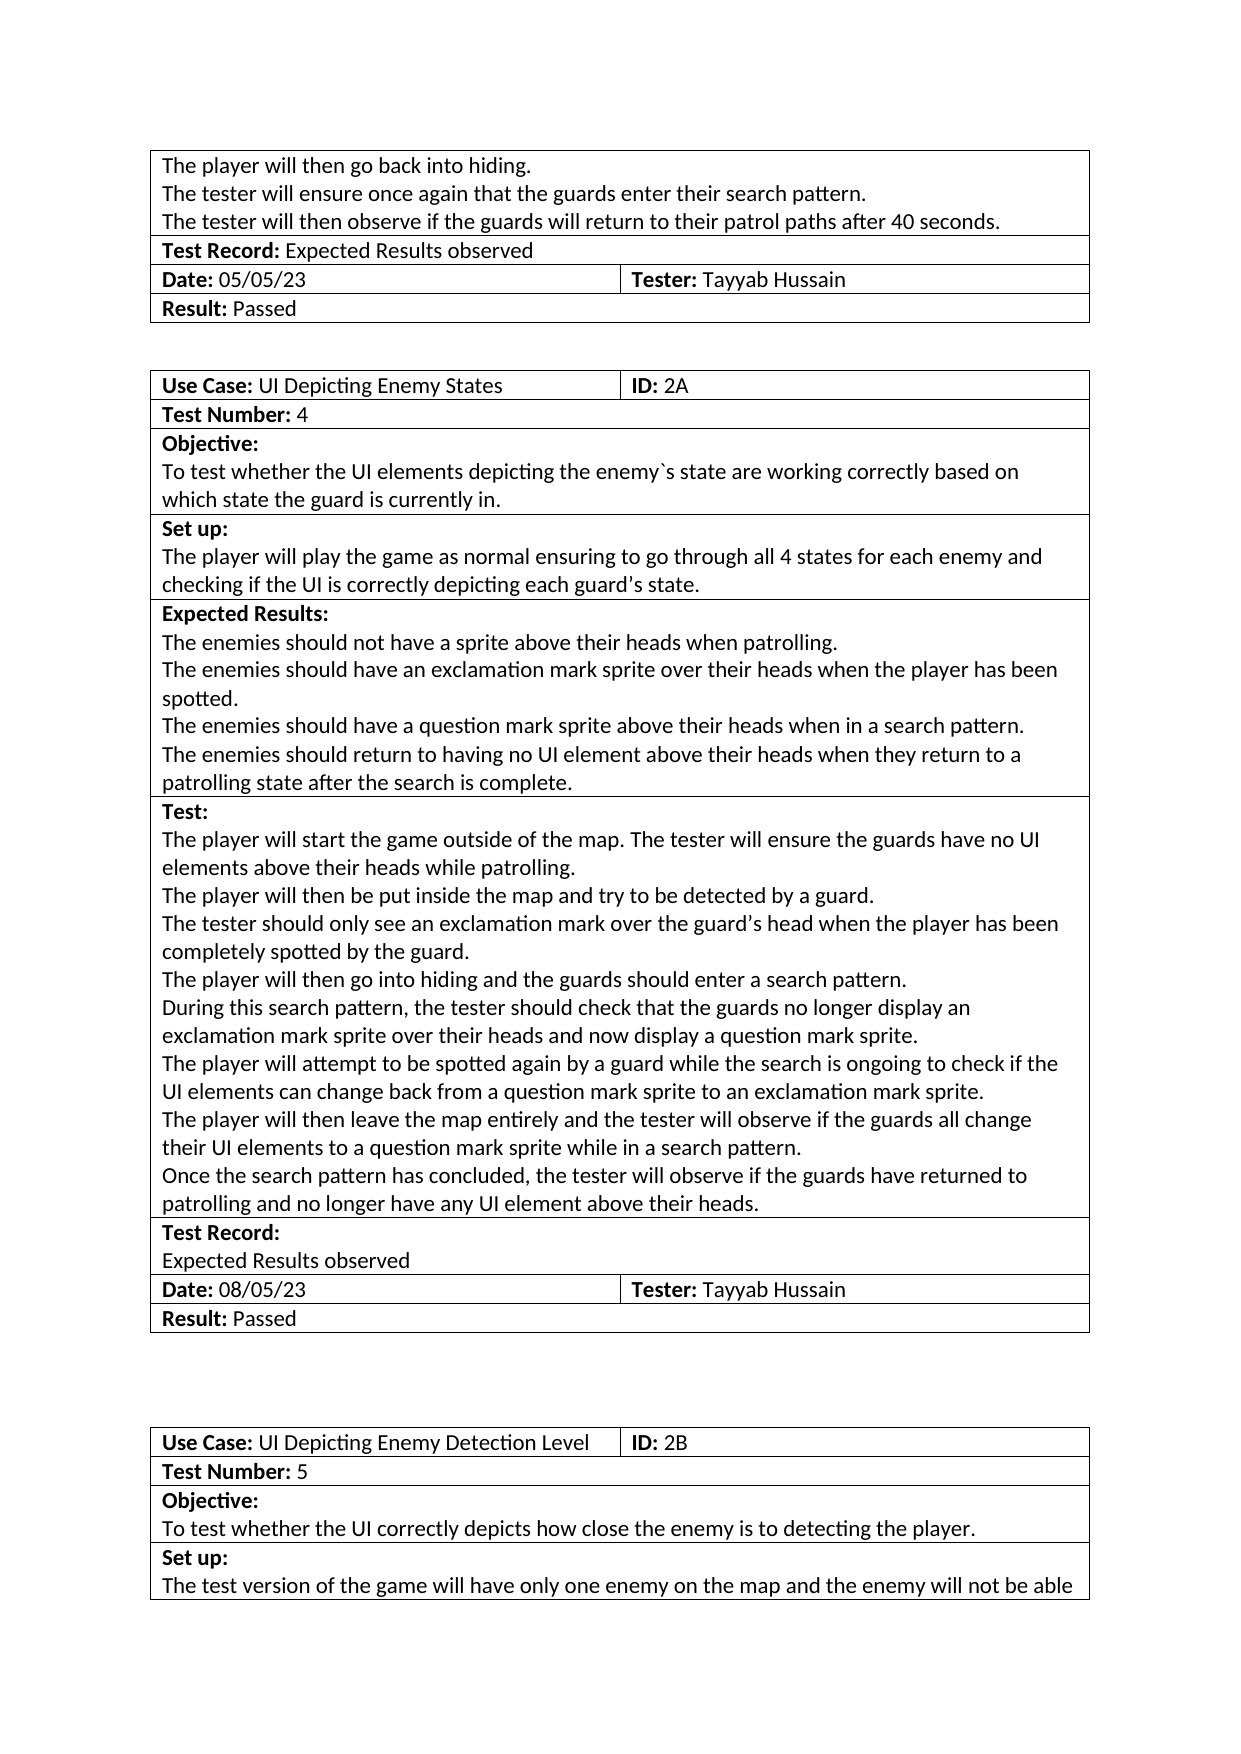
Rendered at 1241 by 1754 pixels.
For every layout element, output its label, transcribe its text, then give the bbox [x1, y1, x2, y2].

table_cell Date: 05/05/23 [151, 265, 620, 293]
table_header ID: 2B [621, 1428, 1089, 1456]
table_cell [151, 1543, 1089, 1599]
table_cell Result: Passed [151, 1304, 1089, 1332]
table_header ID: 2A [621, 371, 1089, 399]
table_cell Objective: To test whether the UI correctly depicts how close the enemy is to detecting the player. [151, 1486, 1089, 1542]
table_header Use Case: UI Depicting Enemy States [151, 371, 620, 399]
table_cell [151, 151, 1089, 235]
table_cell Test Number: 5 [151, 1457, 1089, 1485]
table_cell Test: The player will start the game outside of the map. The tester will ensure the guards have no UI elements above their heads while patrolling. The player will then be put inside the map and try to be detected by a guard. The tester should only see an exclamation mark over the guard’s head when the player has been completely spotted by the guard. The player will then go into hiding and the guards should enter a search pattern. During this search pattern, the tester should check that the guards no longer display an exclamation mark sprite over their heads and now display a question mark sprite. The player will attempt to be spotted again by a guard while the search is ongoing to check if the UI elements can change back from a question mark sprite to an exclamation mark sprite. The player will then leave the map entirely and the tester will observe if the guards all change their UI elements to a question mark sprite while in a search pattern. Once the search pattern has concluded, the tester will observe if the guards have returned to patrolling and no longer have any UI element above their heads. [151, 797, 1089, 1217]
table_cell Set up: The player will play the game as normal ensuring to go through all 4 states for each enemy and checking if the UI is correctly depicting each guard’s state. [151, 515, 1089, 598]
table_cell Date: 08/05/23 [151, 1275, 620, 1303]
table_cell Test Number: 4 [151, 400, 1089, 428]
table_cell Tester: Tayyab Hussain [621, 1275, 1089, 1303]
table_cell Test Record: Expected Results observed [151, 236, 1089, 264]
table_cell Objective: To test whether the UI elements depicting the enemy`s state are working correctly based on which state the guard is currently in. [151, 429, 1089, 513]
table_cell Result: Passed [151, 294, 1089, 322]
table_cell Test Record: Expected Results observed [151, 1218, 1089, 1274]
table_header Use Case: UI Depicting Enemy Detection Level [151, 1428, 620, 1456]
table_cell Expected Results: The enemies should not have a sprite above their heads when patrolling. The enemies should have an exclamation mark sprite over their heads when the player has been spotted. The enemies should have a question mark sprite above their heads when in a search pattern. The enemies should return to having no UI element above their heads when they return to a patrolling state after the search is complete. [151, 600, 1089, 796]
table_cell Tester: Tayyab Hussain [621, 265, 1089, 293]
